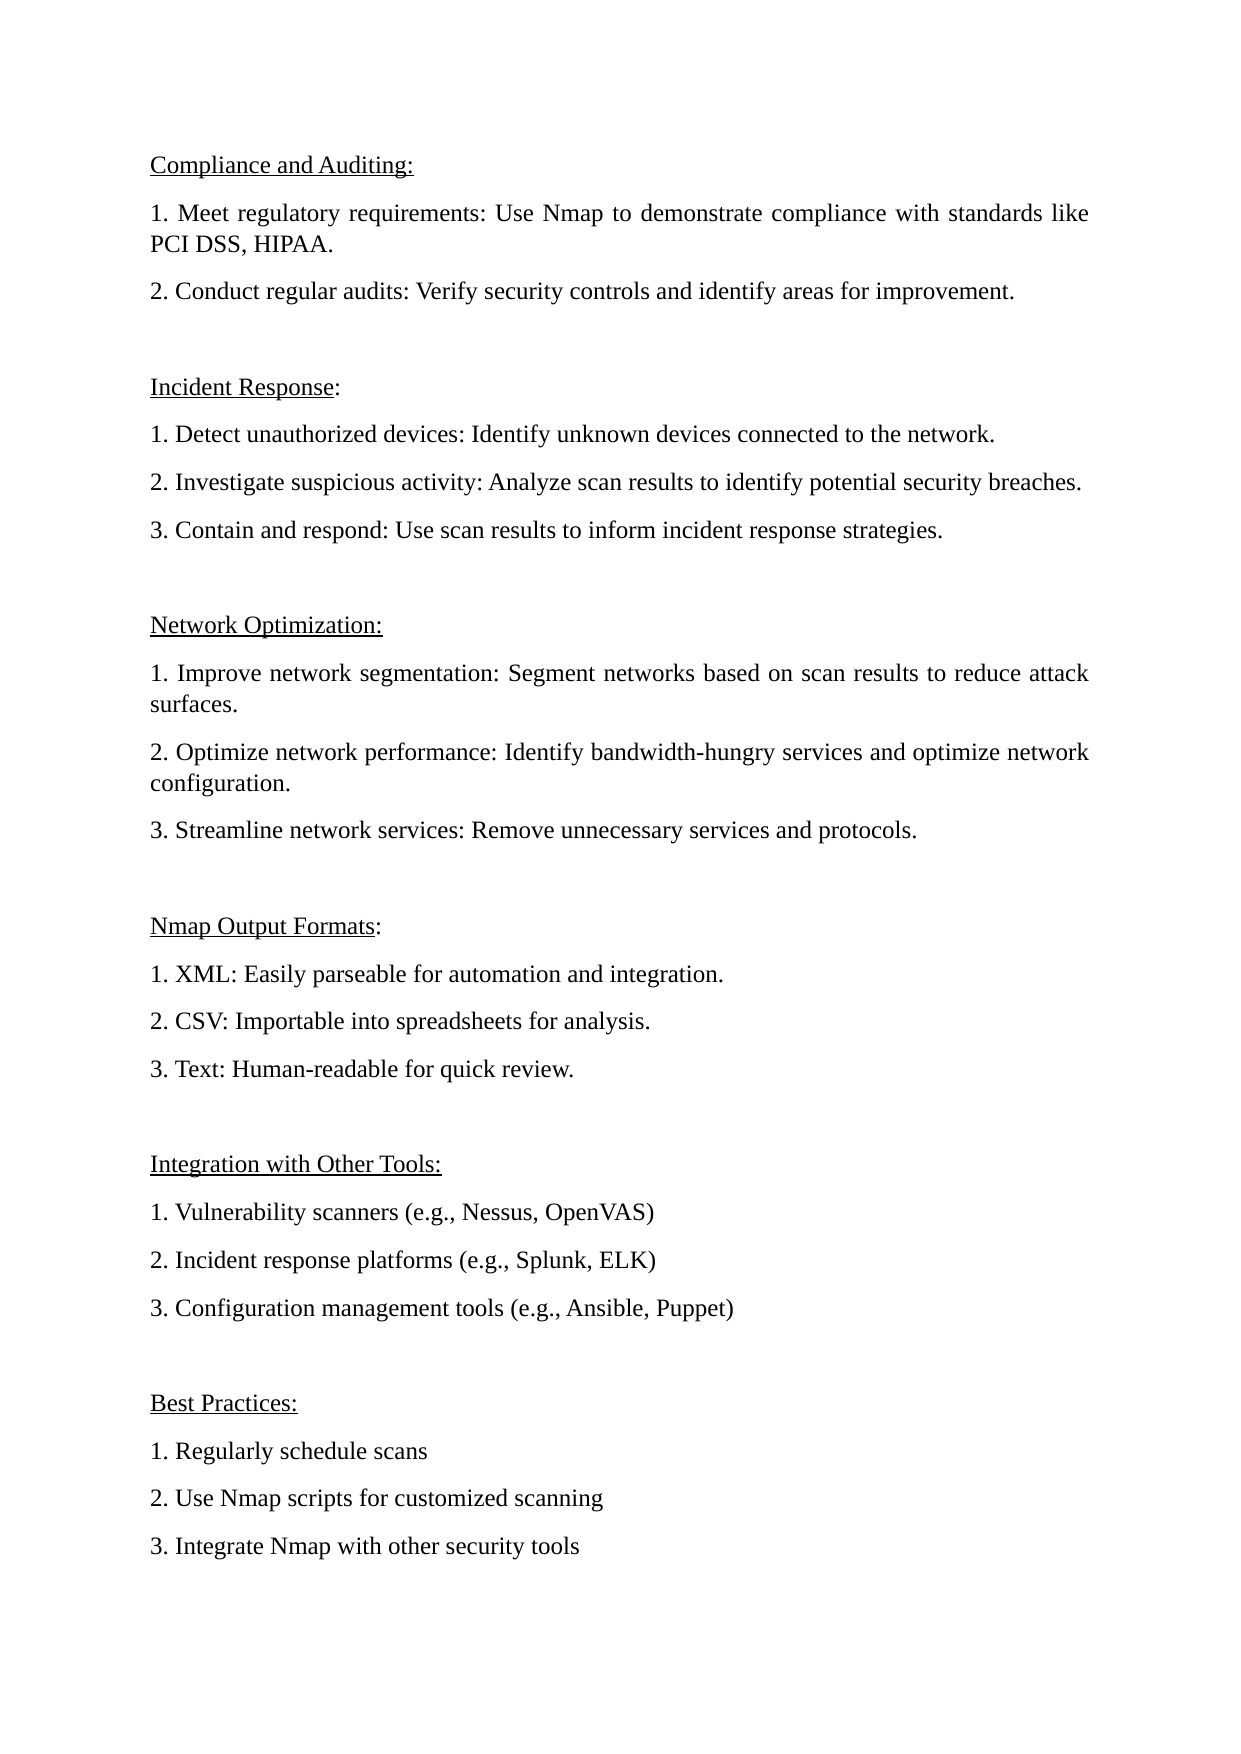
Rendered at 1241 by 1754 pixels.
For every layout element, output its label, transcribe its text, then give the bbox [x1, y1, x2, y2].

text Incident Response: [150, 372, 1090, 401]
text 3. Streamline network services: Remove unnecessary services and protocols. [150, 816, 1090, 844]
text 1. Vulnerability scanners (e.g., Nessus, OpenVAS) [150, 1197, 1090, 1226]
text 2. Use Nmap scripts for customized scanning [150, 1483, 1090, 1512]
text 1. XML: Easily parseable for automation and integration. [150, 959, 1090, 987]
text 2. Investigate suspicious activity: Analyze scan results to identify potential security breaches. [150, 467, 1090, 496]
text 1. Regularly schedule scans [150, 1436, 1090, 1464]
text Integration with Other Tools: [150, 1149, 1090, 1178]
text 3. Configuration management tools (e.g., Ansible, Puppet) [150, 1293, 1090, 1321]
text 2. CSV: Importable into spreadsheets for analysis. [150, 1006, 1090, 1035]
text 2. Conduct regular audits: Verify security controls and identify areas for improvement. [150, 276, 1090, 305]
text Best Practices: [150, 1388, 1090, 1417]
text 2. Optimize network performance: Identify bandwidth-hungry services and optimize network configuration. [150, 737, 1090, 797]
text Network Optimization: [150, 610, 1090, 639]
text 1. Meet regulatory requirements: Use Nmap to demonstrate compliance with standards like PCI DSS, HIPAA. [150, 198, 1090, 257]
text 1. Improve network segmentation: Segment networks based on scan results to reduce attack surfaces. [150, 658, 1090, 718]
text 1. Detect unauthorized devices: Identify unknown devices connected to the network. [150, 419, 1090, 448]
text 3. Contain and respond: Use scan results to inform incident response strategies. [150, 515, 1090, 544]
text Nmap Output Formats: [150, 911, 1090, 940]
text 3. Integrate Nmap with other security tools [150, 1531, 1090, 1560]
text 2. Incident response platforms (e.g., Splunk, ELK) [150, 1245, 1090, 1274]
text 3. Text: Human-readable for quick review. [150, 1054, 1090, 1083]
text Compliance and Auditing: [150, 150, 1090, 179]
